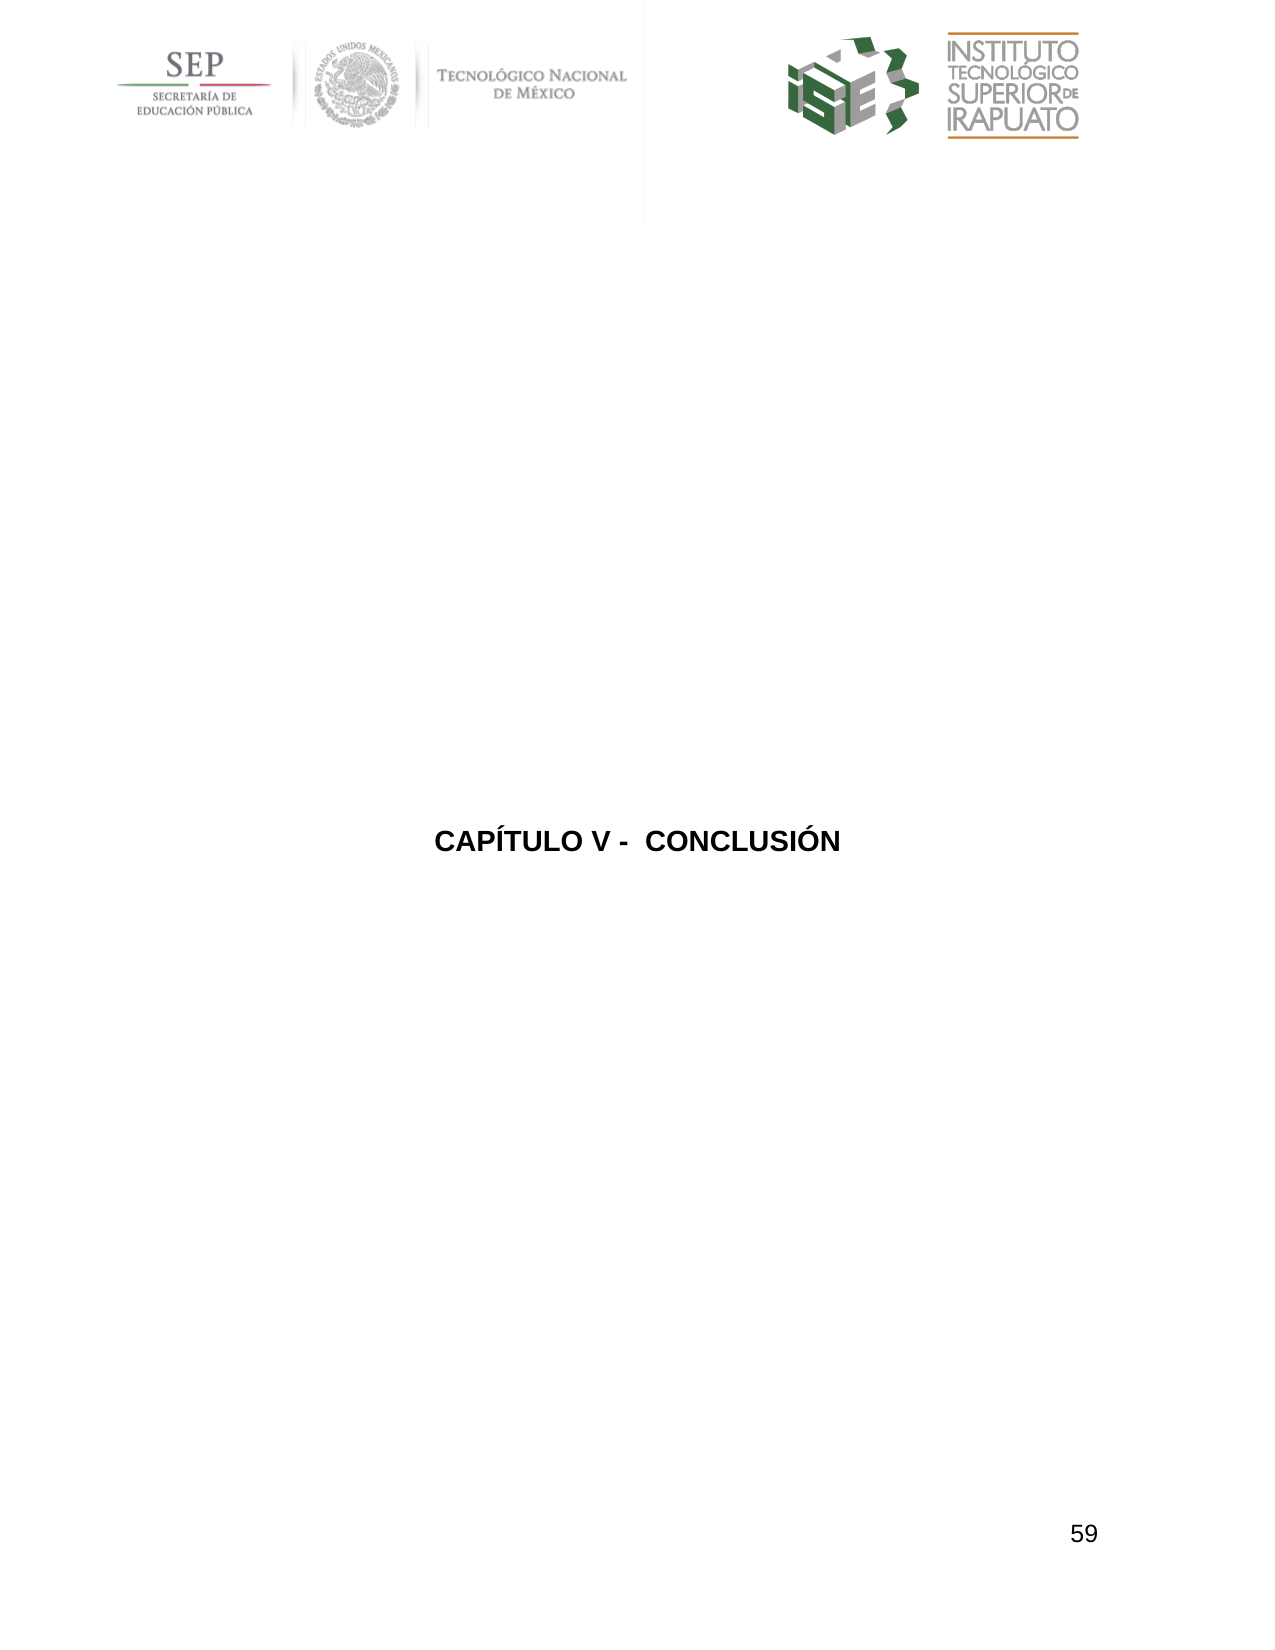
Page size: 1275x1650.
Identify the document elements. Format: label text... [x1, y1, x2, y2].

picture [770, 0, 1214, 236]
picture [90, 0, 646, 236]
subtitle CONCLUSIÓN [177, 824, 1098, 858]
